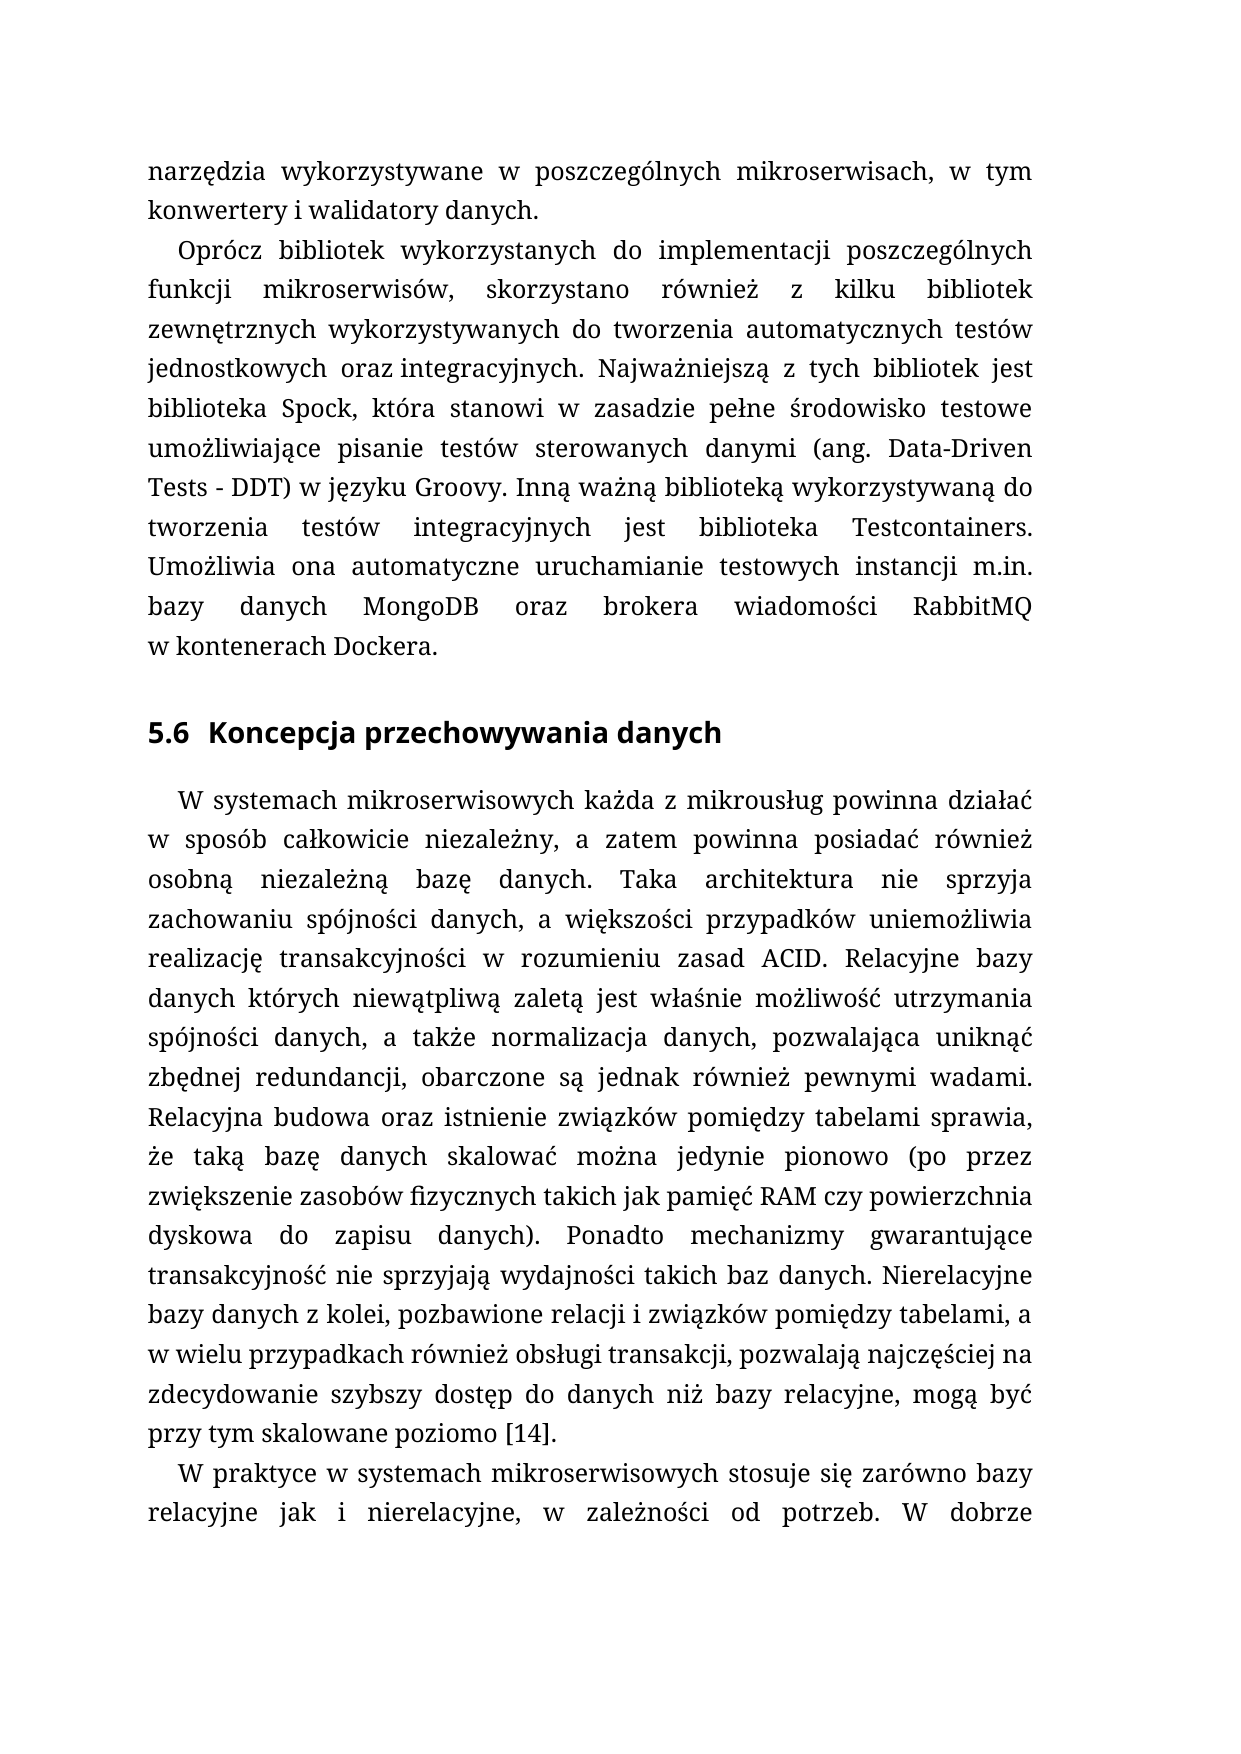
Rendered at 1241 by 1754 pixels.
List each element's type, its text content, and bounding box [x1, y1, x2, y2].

text Oprócz bibliotek wykorzystanych do implementacji poszczególnych funkcji mikroserwisów, skorzystano również z kilku bibliotek zewnętrznych wykorzystywanych do tworzenia automatycznych testów jednostkowych oraz integracyjnych. Najważniejszą z tych bibliotek jest biblioteka Spock, która stanowi w zasadzie pełne środowisko testowe umożliwiające pisanie testów sterowanych danymi (ang. Data-Driven Tests - DDT) w języku Groovy. Inną ważną biblioteką wykorzystywaną do tworzenia testów integracyjnych jest biblioteka Testcontainers. Umożliwia ona automatyczne uruchamianie testowych instancji m.in. bazy danych MongoDB oraz brokera wiadomości RabbitMQ w kontenerach Dockera. [148, 227, 1033, 662]
text W systemach mikroserwisowych każda z mikrousług powinna działać w sposób całkowicie niezależny, a zatem powinna posiadać również osobną niezależną bazę danych. Taka architektura nie sprzyja zachowaniu spójności danych, a większości przypadków uniemożliwia realizację transakcyjności w rozumieniu zasad ACID. Relacyjne bazy danych których niewątpliwą zaletą jest właśnie możliwość utrzymania spójności danych, a także normalizacja danych, pozwalająca uniknąć zbędnej redundancji, obarczone są jednak również pewnymi wadami. Relacyjna budowa oraz istnienie związków pomiędzy tabelami sprawia, że taką bazę danych skalować można jedynie pionowo (po przez zwiększenie zasobów fizycznych takich jak pamięć RAM czy powierzchnia dyskowa do zapisu danych). Ponadto mechanizmy gwarantujące transakcyjność nie sprzyjają wydajności takich baz danych. Nierelacyjne bazy danych z kolei, pozbawione relacji i związków pomiędzy tabelami, a w wielu przypadkach również obsługi transakcji, pozwalają najczęściej na zdecydowanie szybszy dostęp do danych niż bazy relacyjne, mogą być przy tym skalowane poziomo. [148, 777, 1033, 1450]
subtitle Koncepcja przechowywania danych [148, 712, 1033, 752]
